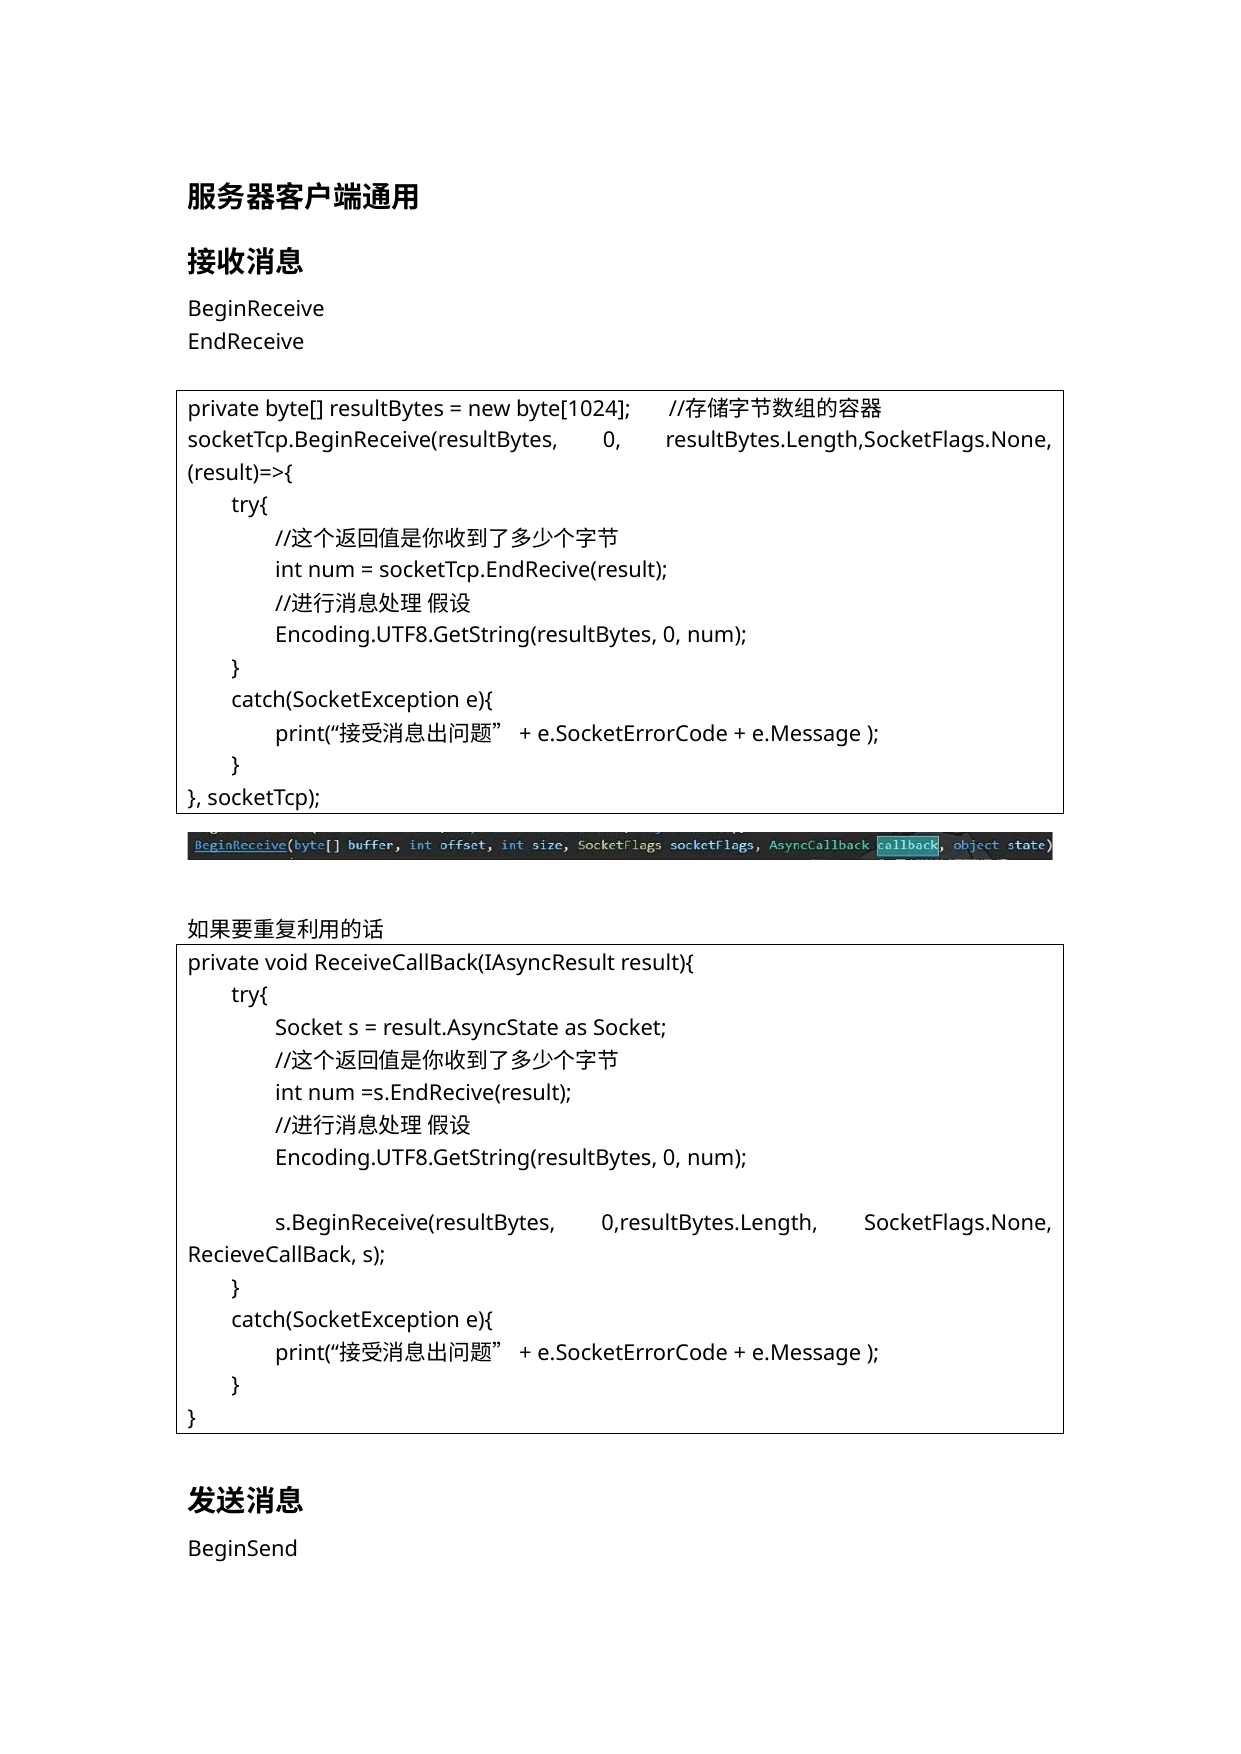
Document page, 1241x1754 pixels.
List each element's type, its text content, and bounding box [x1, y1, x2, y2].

text 发送消息 [187, 1466, 1053, 1531]
text BeginReceive [187, 292, 1053, 324]
text 如果要重复利用的话 [187, 912, 1053, 944]
picture [187, 832, 1053, 860]
table_header private void ReceiveCallBack(IAsyncResult result){ try{ Socket s = result.AsyncState as Socket; //这个返回值是你收到了多少个字节 int num =s.EndRecive(result); //进行消息处理 假设 Encoding.UTF8.GetString(resultBytes, 0, num); s.BeginReceive(resultBytes, 0,resultBytes.Length, SocketFlags.None, RecieveCallBack, s); } catch(SocketException e){ print(“接受消息出问题” + e.SocketErrorCode + e.Message ); } } [177, 945, 1063, 1433]
text 接收消息 [187, 227, 1053, 292]
table_header private byte[] resultBytes = new byte[1024]; //存储字节数组的容器 socketTcp.BeginReceive(resultBytes, 0, resultBytes.Length,SocketFlags.None, (result)=>{ try{ //这个返回值是你收到了多少个字节 int num = socketTcp.EndRecive(result); //进行消息处理 假设 Encoding.UTF8.GetString(resultBytes, 0, num); } catch(SocketException e){ print(“接受消息出问题” + e.SocketErrorCode + e.Message ); } }, socketTcp); [177, 391, 1063, 813]
text EndReceive [187, 324, 1053, 357]
text 服务器客户端通用 [187, 162, 1053, 227]
text BeginSend [187, 1531, 1053, 1564]
